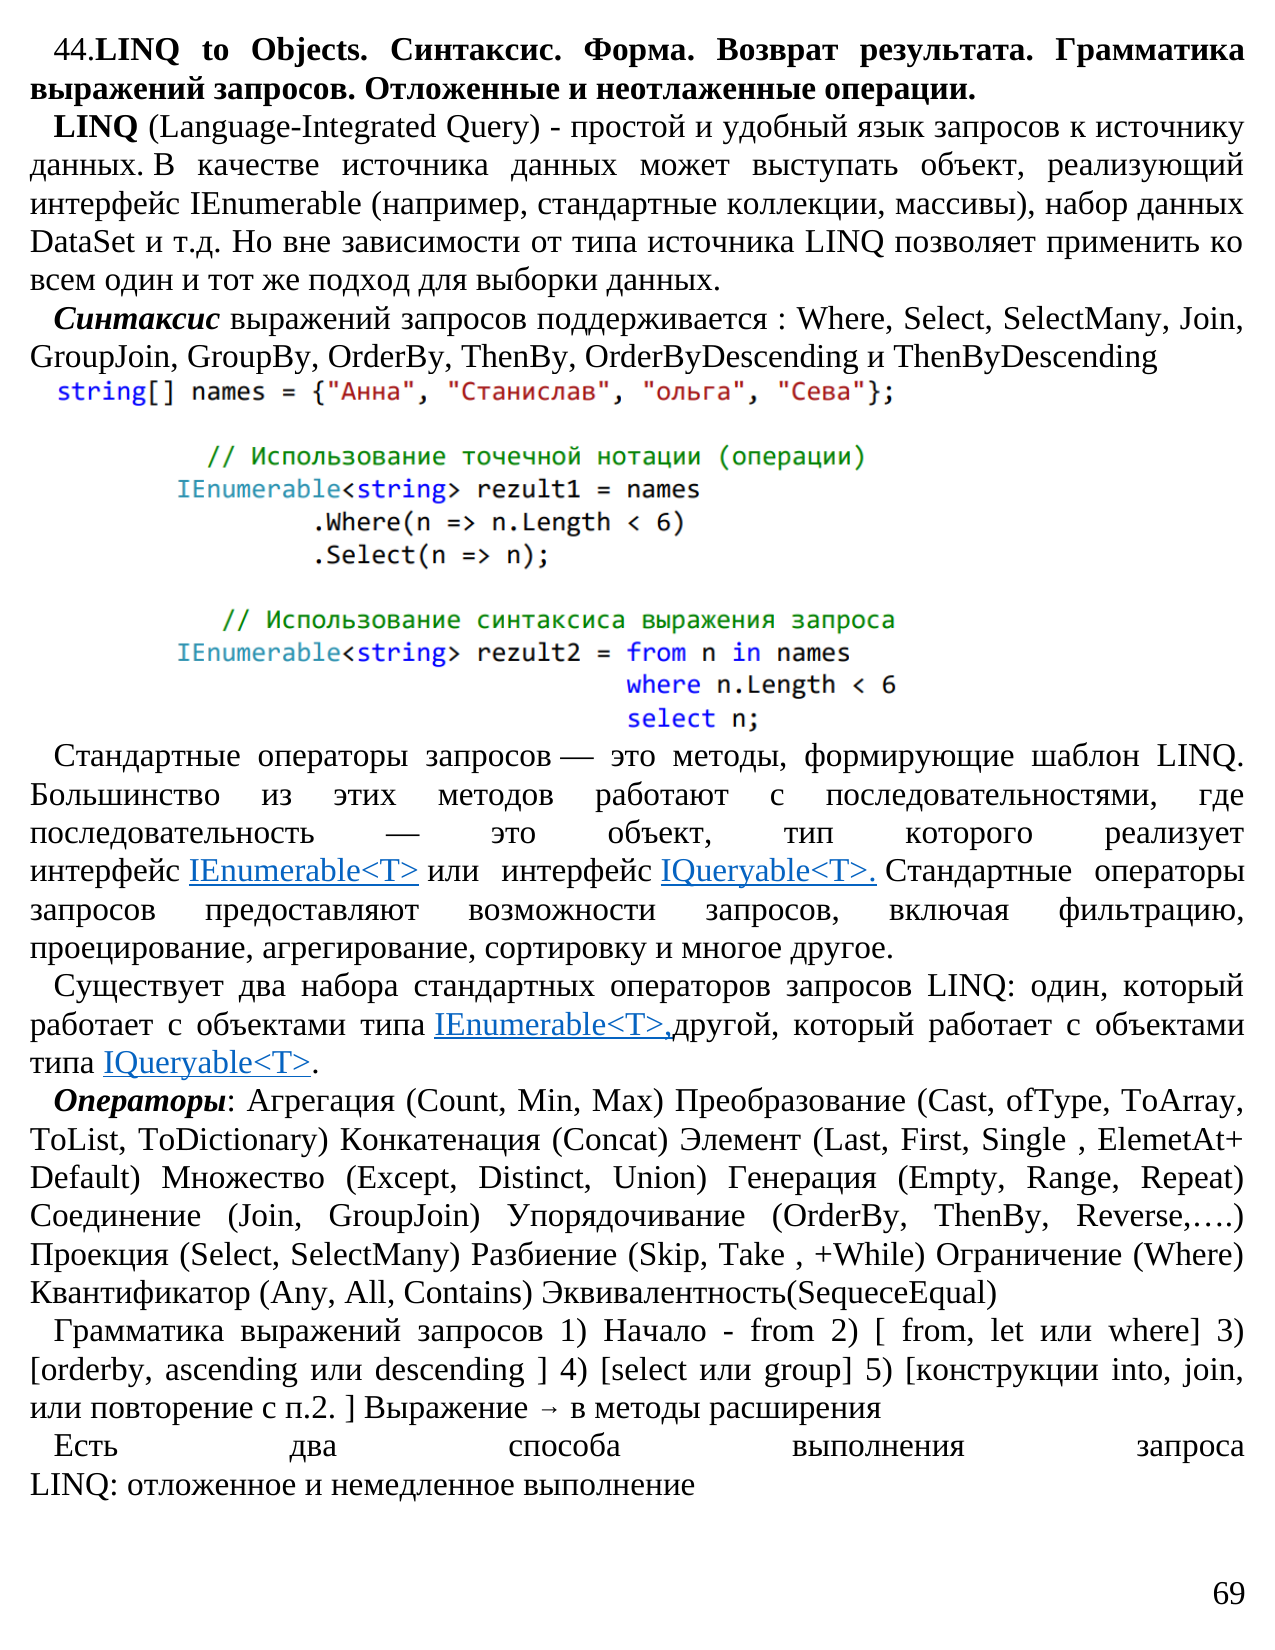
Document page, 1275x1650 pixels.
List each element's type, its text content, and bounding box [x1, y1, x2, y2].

text Операторы: Агрегация (Count, Min, Max) Преобразование (Cast, ofType, ToArray, ToList, ToDictionary) Конкатенация (Concat) Элемент (Last, First, Single , ElemetAt+ Default) Множество (Except, Distinct, Union) Генерация (Empty, Range, Repeat) Соединение (Join, GroupJoin) Упорядочивание (OrderBy, ThenBy, Reverse,….) Проекция (Select, SelectMany) Разбиение (Skip, Take , +While) Ограничение (Where) Квантификатор (Any, All, Contains) Эквивалентность(SequeceEqual) [29, 1081, 1245, 1311]
text Стандартные операторы запросов — это методы, формирующие шаблон LINQ. Большинство из этих методов работают с последовательностями, где последовательность — это объект, тип которого реализует интерфейс IEnumerable<T> или интерфейс IQueryable<T>. Стандартные операторы запросов предоставляют возможности запросов, включая фильтрацию, проецирование, агрегирование, сортировку и многое другое. [29, 736, 1245, 966]
text Синтаксис выражений запросов поддерживается : Where, Select, SelectMany, Join, GroupJoin, GroupBy, OrderBy, ThenBy, OrderByDescending и ThenByDescending [29, 298, 1245, 374]
text Грамматика выражений запросов 1) Начало - from 2) [ from, let или where] 3) [orderby, ascending или descending ] 4) [select или group] 5) [конструкции into, join, или повторение с п.2. ] Выражение в методы расширения [29, 1311, 1245, 1426]
picture [53, 374, 926, 736]
text Есть два способа выполнения запроса LINQ: отложенное и немедленное выполнение [29, 1426, 1245, 1502]
subtitle LINQ to Objects. Синтаксис. Форма. Возврат результата. Грамматика выражений запросов. Отложенные и неотлаженные операции. [29, 29, 1245, 106]
text Существует два набора стандартных операторов запросов LINQ: один, который работает с объектами типа IEnumerable<T>,другой, который работает с объектами типа IQueryable<T>. [29, 966, 1245, 1081]
text LINQ (Language-Integrated Query) - простой и удобный язык запросов к источнику данных. В качестве источника данных может выступать объект, реализующий интерфейс IEnumerable (например, стандартные коллекции, массивы), набор данных DataSet и т.д. Но вне зависимости от типа источника LINQ позволяет применить ко всем один и тот же подход для выборки данных. [29, 106, 1245, 298]
